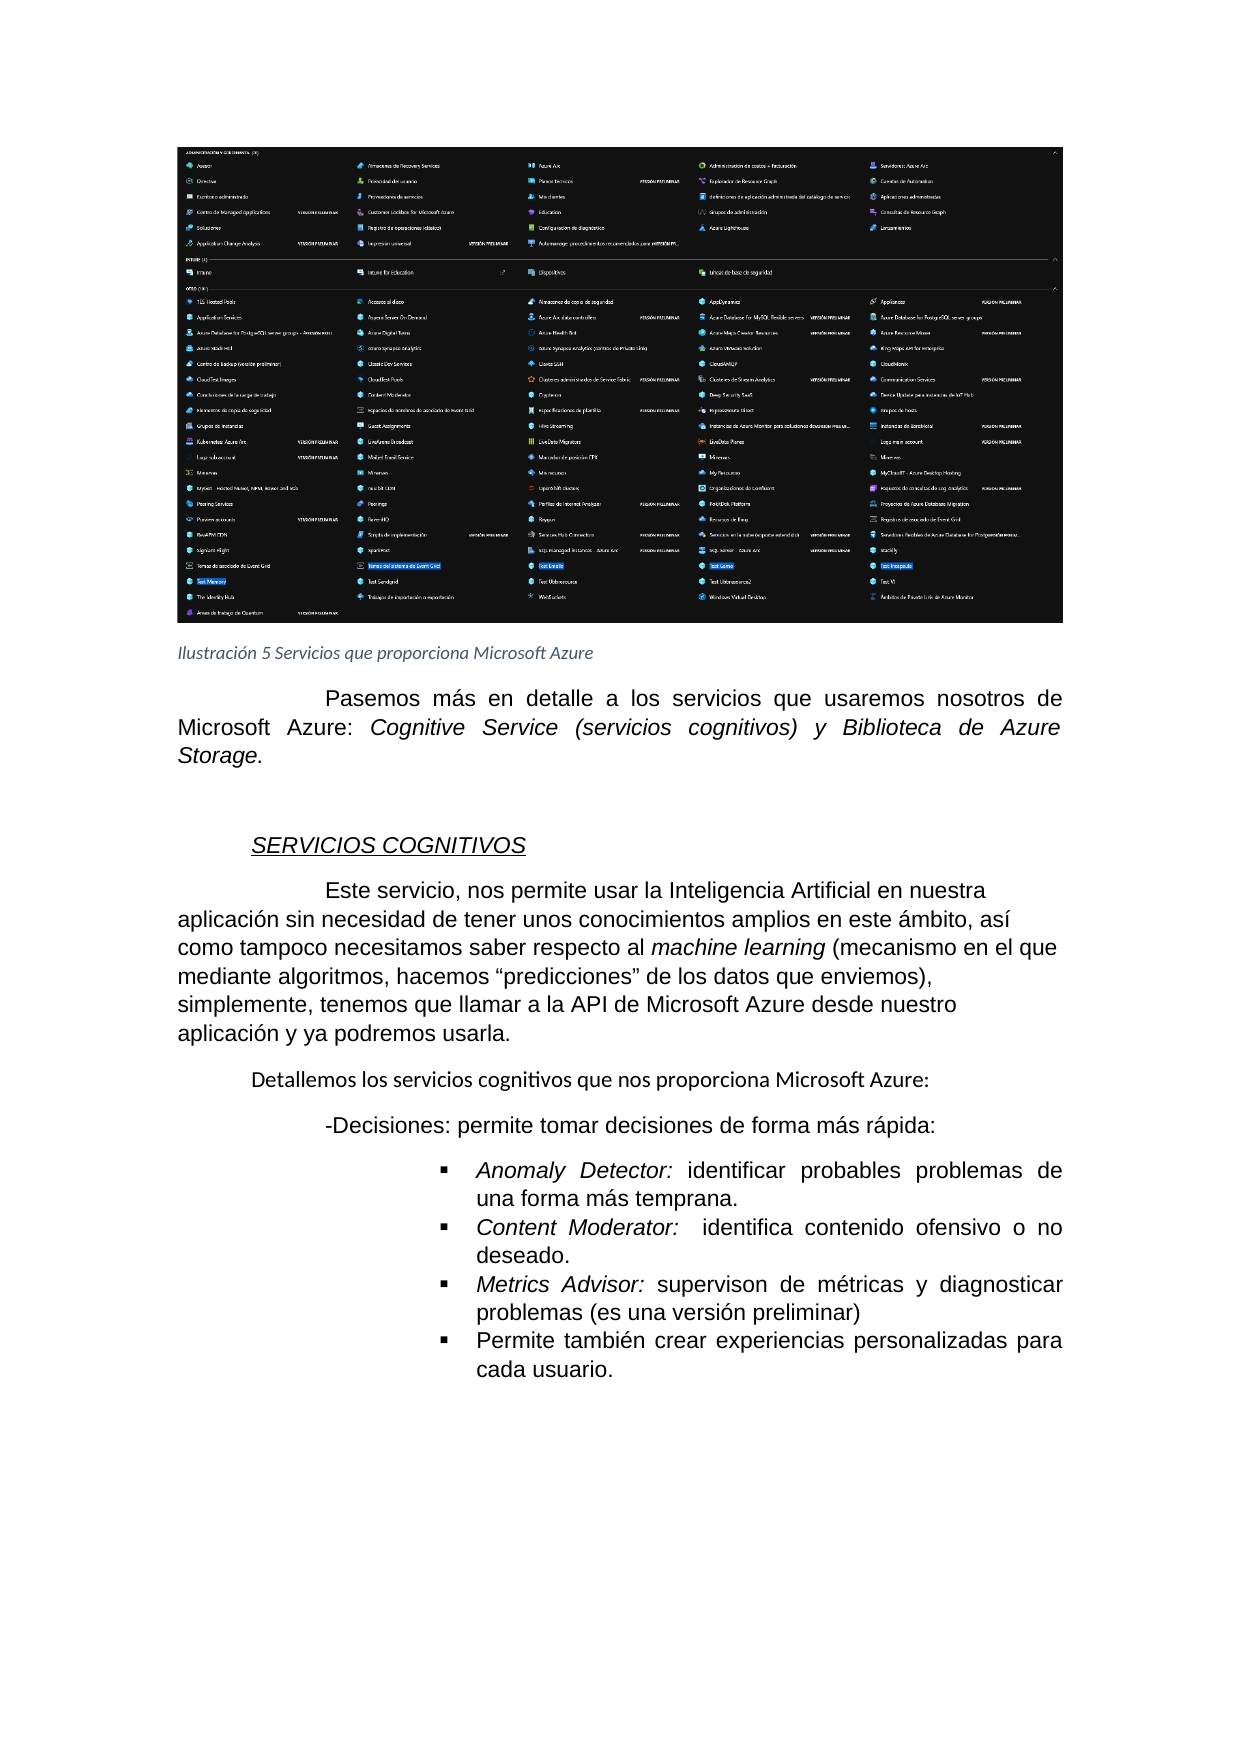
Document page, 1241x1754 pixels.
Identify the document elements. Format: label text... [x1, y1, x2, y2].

list Anomaly Detector: identificar probables problemas de una forma más temprana. [438, 1157, 1063, 1212]
list Permite también crear experiencias personalizadas para cada usuario. [438, 1327, 1063, 1382]
text Ilustración 5 Servicios que proporciona Microsoft Azure [177, 641, 1063, 664]
picture [177, 147, 1063, 623]
text -Decisiones: permite tomar decisiones de forma más rápida: [177, 1112, 1063, 1138]
text SERVICIOS COGNITIVOS [177, 832, 1063, 859]
text Pasemos más en detalle a los servicios que usaremos nosotros de Microsoft Azure: Cognitive Service (servicios cognitivos) y Biblioteca de Azure Storage. [177, 685, 1063, 768]
text Este servicio, nos permite usar la Inteligencia Artificial en nuestra aplicación sin necesidad de tener unos conocimientos amplios en este ámbito, así como tampoco necesitamos saber respecto al machine learning (mecanismo en el que mediante algoritmos, hacemos “predicciones” de los datos que enviemos), simplemente, tenemos que llamar a la API de Microsoft Azure desde nuestro aplicación y ya podremos usarla. [177, 877, 1063, 1046]
list Content Moderator: identifica contenido ofensivo o no deseado. [438, 1214, 1063, 1268]
text Detallemos los servicios cognitivos que nos proporciona Microsoft Azure: [177, 1065, 1063, 1093]
list Metrics Advisor: supervison de métricas y diagnosticar problemas (es una versión preliminar) [438, 1271, 1063, 1325]
